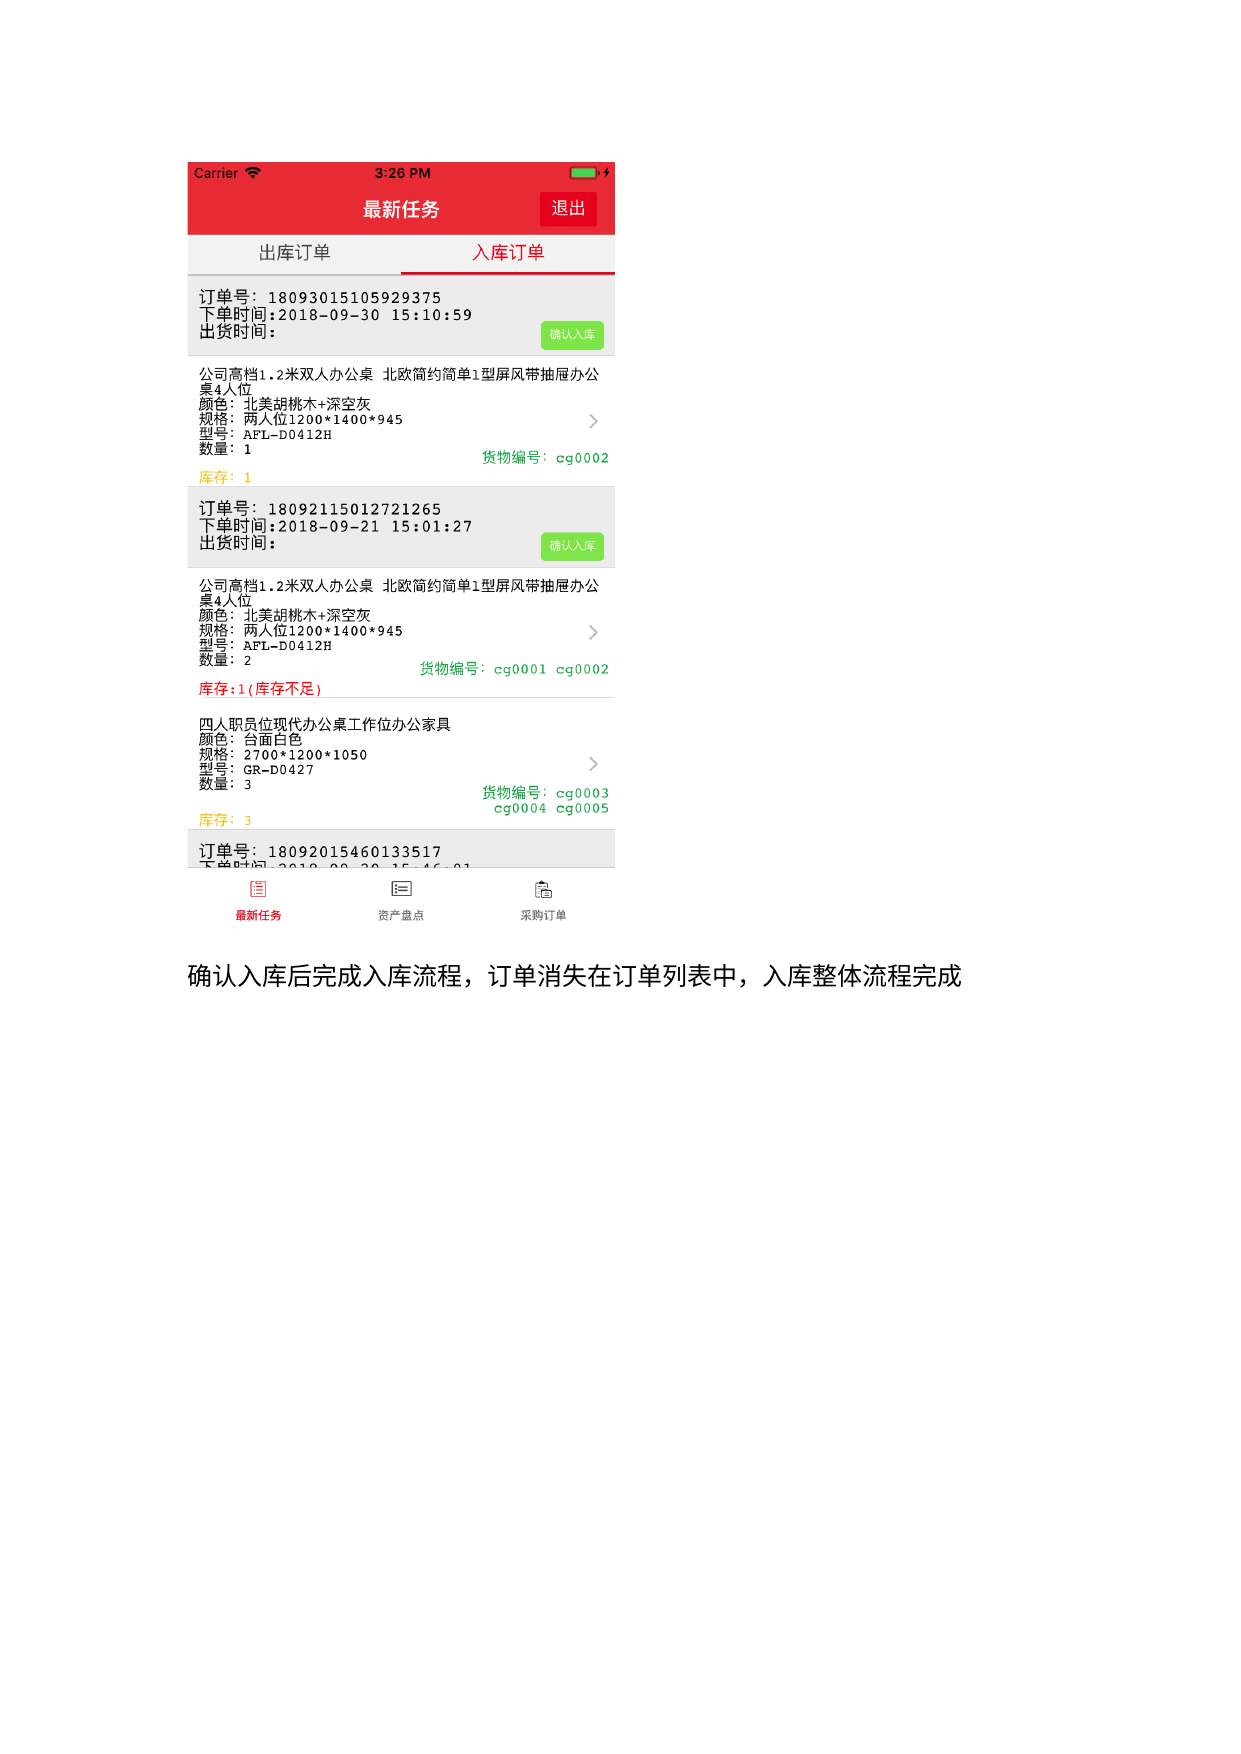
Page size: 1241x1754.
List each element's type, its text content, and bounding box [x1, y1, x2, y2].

picture [187, 162, 615, 923]
text 确认入库后完成入库流程，订单消失在订单列表中，入库整体流程完成 [187, 942, 1053, 1007]
